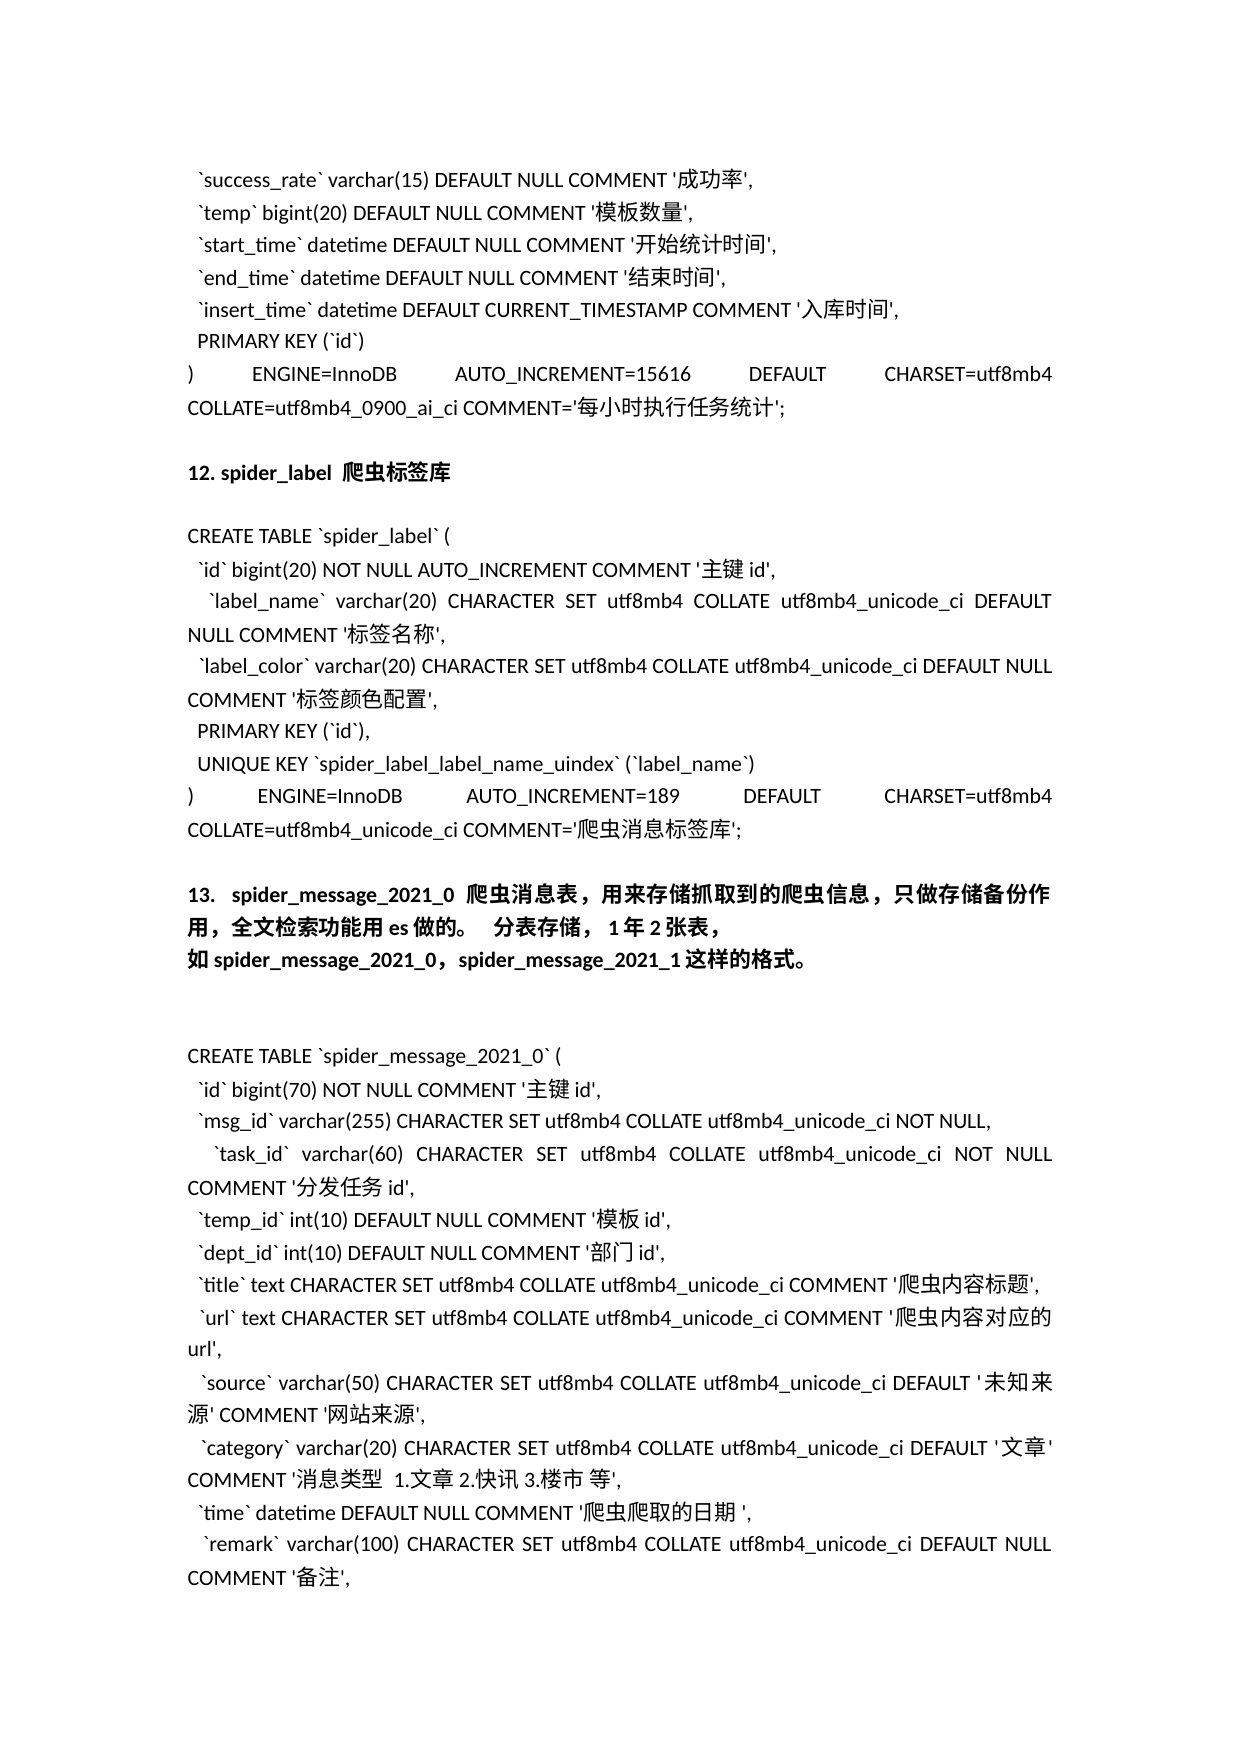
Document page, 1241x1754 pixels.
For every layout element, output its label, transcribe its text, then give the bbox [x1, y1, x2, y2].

list PRIMARY KEY (`id`) [187, 324, 1053, 357]
list `label_name` varchar(20) CHARACTER SET utf8mb4 COLLATE utf8mb4_unicode_ci DEFAULT NULL COMMENT '标签名称', [187, 584, 1053, 649]
list `id` bigint(20) NOT NULL AUTO_INCREMENT COMMENT '主键id', [187, 552, 1053, 584]
list CREATE TABLE `spider_label` ( [187, 519, 1053, 552]
list `end_time` datetime DEFAULT NULL COMMENT '结束时间', [187, 259, 1053, 292]
list ) ENGINE=InnoDB AUTO_INCREMENT=15616 DEFAULT CHARSET=utf8mb4 COLLATE=utf8mb4_0900_ai_ci COMMENT='每小时执行任务统计'; [187, 357, 1053, 422]
list PRIMARY KEY (`id`), [187, 714, 1053, 747]
list spider_label 爬虫标签库 [187, 454, 1053, 487]
list `id` bigint(70) NOT NULL COMMENT '主键id', [187, 1072, 1053, 1104]
list `success_rate` varchar(15) DEFAULT NULL COMMENT '成功率', [187, 162, 1053, 194]
list `msg_id` varchar(255) CHARACTER SET utf8mb4 COLLATE utf8mb4_unicode_ci NOT NULL, [187, 1104, 1053, 1137]
list spider_message_2021_0 爬虫消息表，用来存储抓取到的爬虫信息，只做存储备份作用，全文检索功能用es做的。 分表存储， 1年2张表， [187, 877, 1053, 942]
list `task_id` varchar(60) CHARACTER SET utf8mb4 COLLATE utf8mb4_unicode_ci NOT NULL COMMENT '分发任务id', [187, 1137, 1053, 1202]
list `start_time` datetime DEFAULT NULL COMMENT '开始统计时间', [187, 227, 1053, 259]
list ) ENGINE=InnoDB AUTO_INCREMENT=189 DEFAULT CHARSET=utf8mb4 COLLATE=utf8mb4_unicode_ci COMMENT='爬虫消息标签库'; [187, 779, 1053, 844]
list `temp` bigint(20) DEFAULT NULL COMMENT '模板数量', [187, 194, 1053, 227]
list `dept_id` int(10) DEFAULT NULL COMMENT '部门id', [187, 1234, 1053, 1267]
list `category` varchar(20) CHARACTER SET utf8mb4 COLLATE utf8mb4_unicode_ci DEFAULT '文章' COMMENT '消息类型 1.文章 2.快讯 3.楼市 等', [187, 1429, 1053, 1494]
list `label_color` varchar(20) CHARACTER SET utf8mb4 COLLATE utf8mb4_unicode_ci DEFAULT NULL COMMENT '标签颜色配置', [187, 649, 1053, 714]
list UNIQUE KEY `spider_label_label_name_uindex` (`label_name`) [187, 747, 1053, 779]
list `source` varchar(50) CHARACTER SET utf8mb4 COLLATE utf8mb4_unicode_ci DEFAULT '未知来源' COMMENT '网站来源', [187, 1364, 1053, 1429]
list 如spider_message_2021_0，spider_message_2021_1这样的格式。 [187, 942, 1053, 974]
list `remark` varchar(100) CHARACTER SET utf8mb4 COLLATE utf8mb4_unicode_ci DEFAULT NULL COMMENT '备注', [187, 1527, 1053, 1592]
list `temp_id` int(10) DEFAULT NULL COMMENT '模板id', [187, 1202, 1053, 1234]
list `time` datetime DEFAULT NULL COMMENT '爬虫爬取的日期 ', [187, 1494, 1053, 1527]
list CREATE TABLE `spider_message_2021_0` ( [187, 1039, 1053, 1072]
list `title` text CHARACTER SET utf8mb4 COLLATE utf8mb4_unicode_ci COMMENT '爬虫内容标题', [187, 1267, 1053, 1299]
list `insert_time` datetime DEFAULT CURRENT_TIMESTAMP COMMENT '入库时间', [187, 292, 1053, 324]
list `url` text CHARACTER SET utf8mb4 COLLATE utf8mb4_unicode_ci COMMENT '爬虫内容对应的url', [187, 1299, 1053, 1364]
